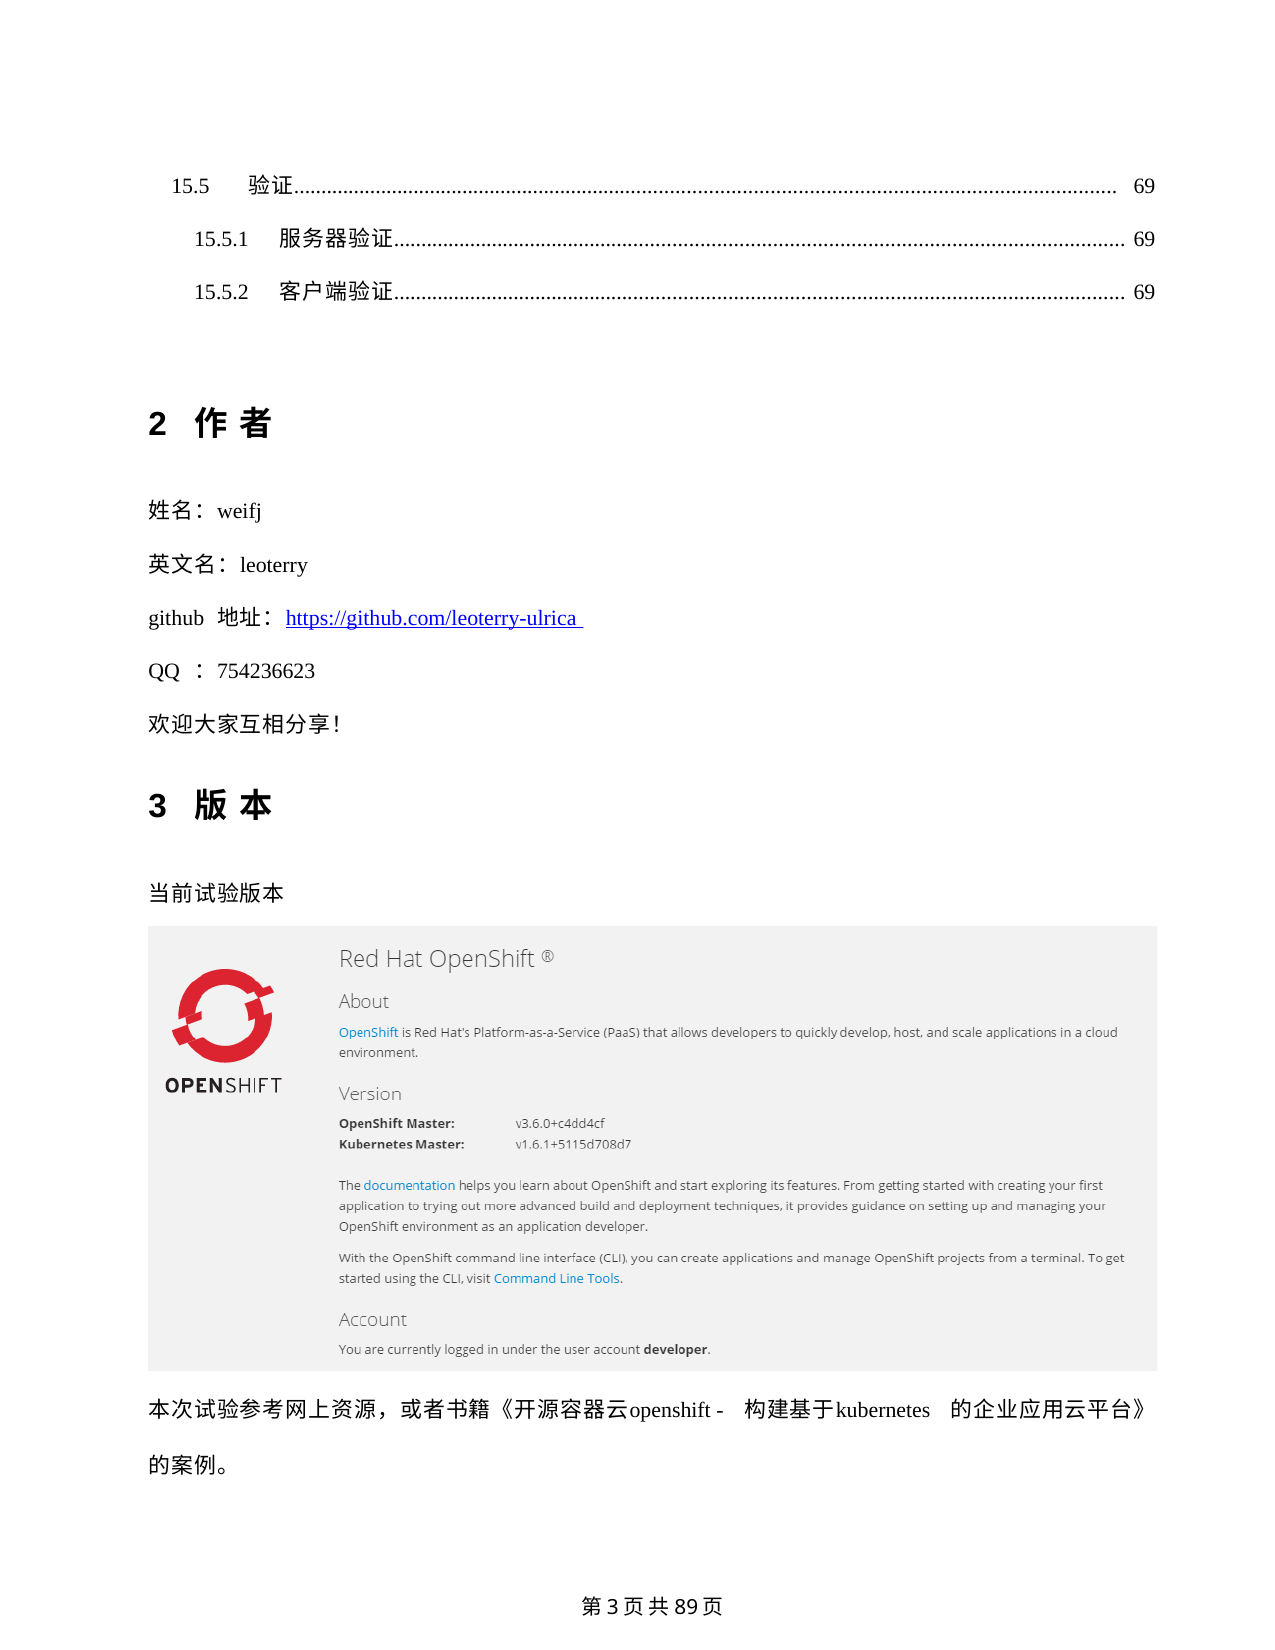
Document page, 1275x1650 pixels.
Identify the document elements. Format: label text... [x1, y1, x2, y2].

subtitle 版本 [148, 766, 1156, 841]
text github地址：https://github.com/leoterry-ulrica [148, 597, 1156, 635]
picture [148, 926, 1158, 1371]
text 本次试验参考网上资源，或者书籍《开源容器云openshift -构建基于kubernetes的企业应用云平台》的案例。 [148, 1389, 1156, 1483]
text 英文名：leoterry [148, 544, 1156, 581]
text QQ：754236623 [148, 651, 1156, 688]
subtitle 作者 [148, 383, 1156, 458]
text 姓名：weifj [148, 491, 1156, 528]
text 当前试验版本 [148, 873, 1156, 911]
text 欢迎大家互相分享！ [148, 704, 1156, 741]
